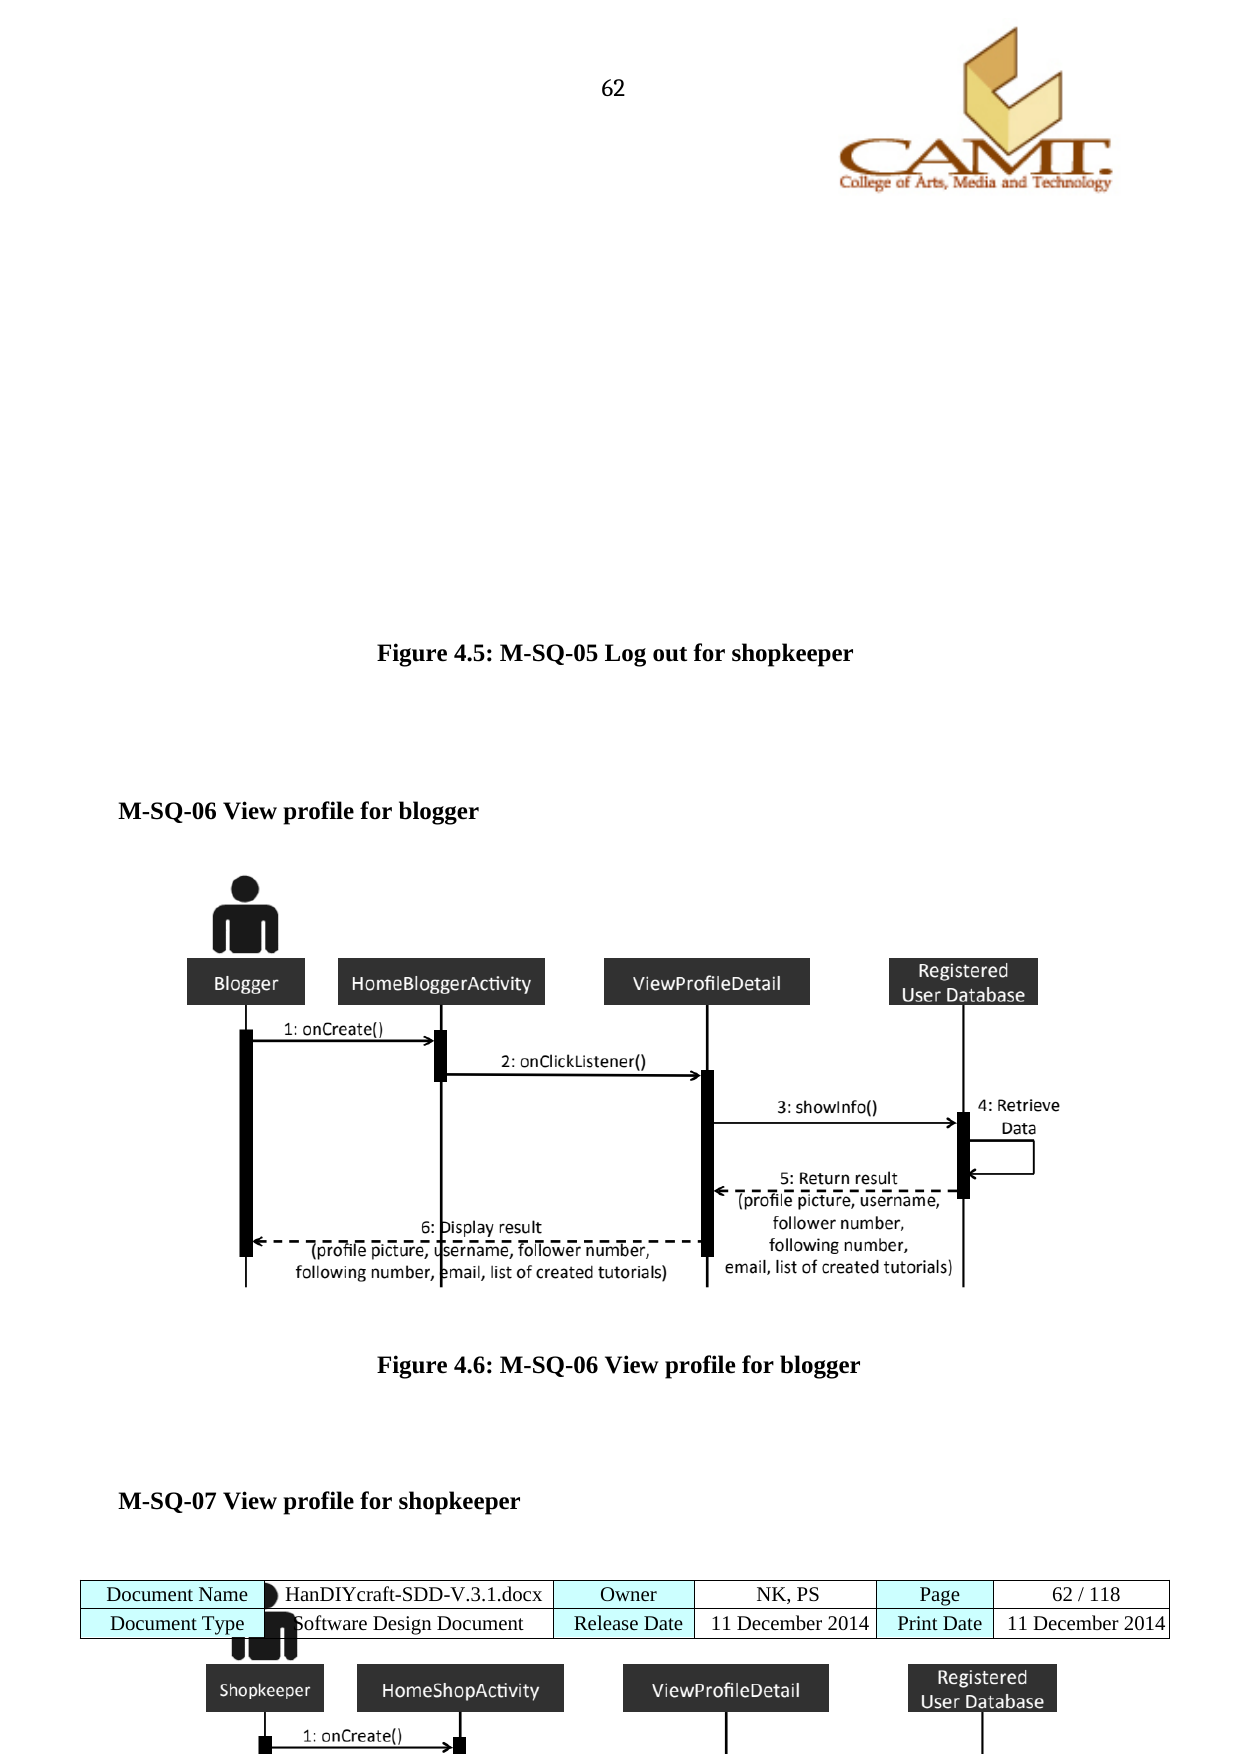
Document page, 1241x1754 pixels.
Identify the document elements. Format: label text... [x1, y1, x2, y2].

picture [755, 18, 1221, 207]
text M-SQ-07 View profile for shopkeeper [118, 1486, 1108, 1514]
text M-SQ-06 View profile for blogger [118, 796, 1108, 824]
